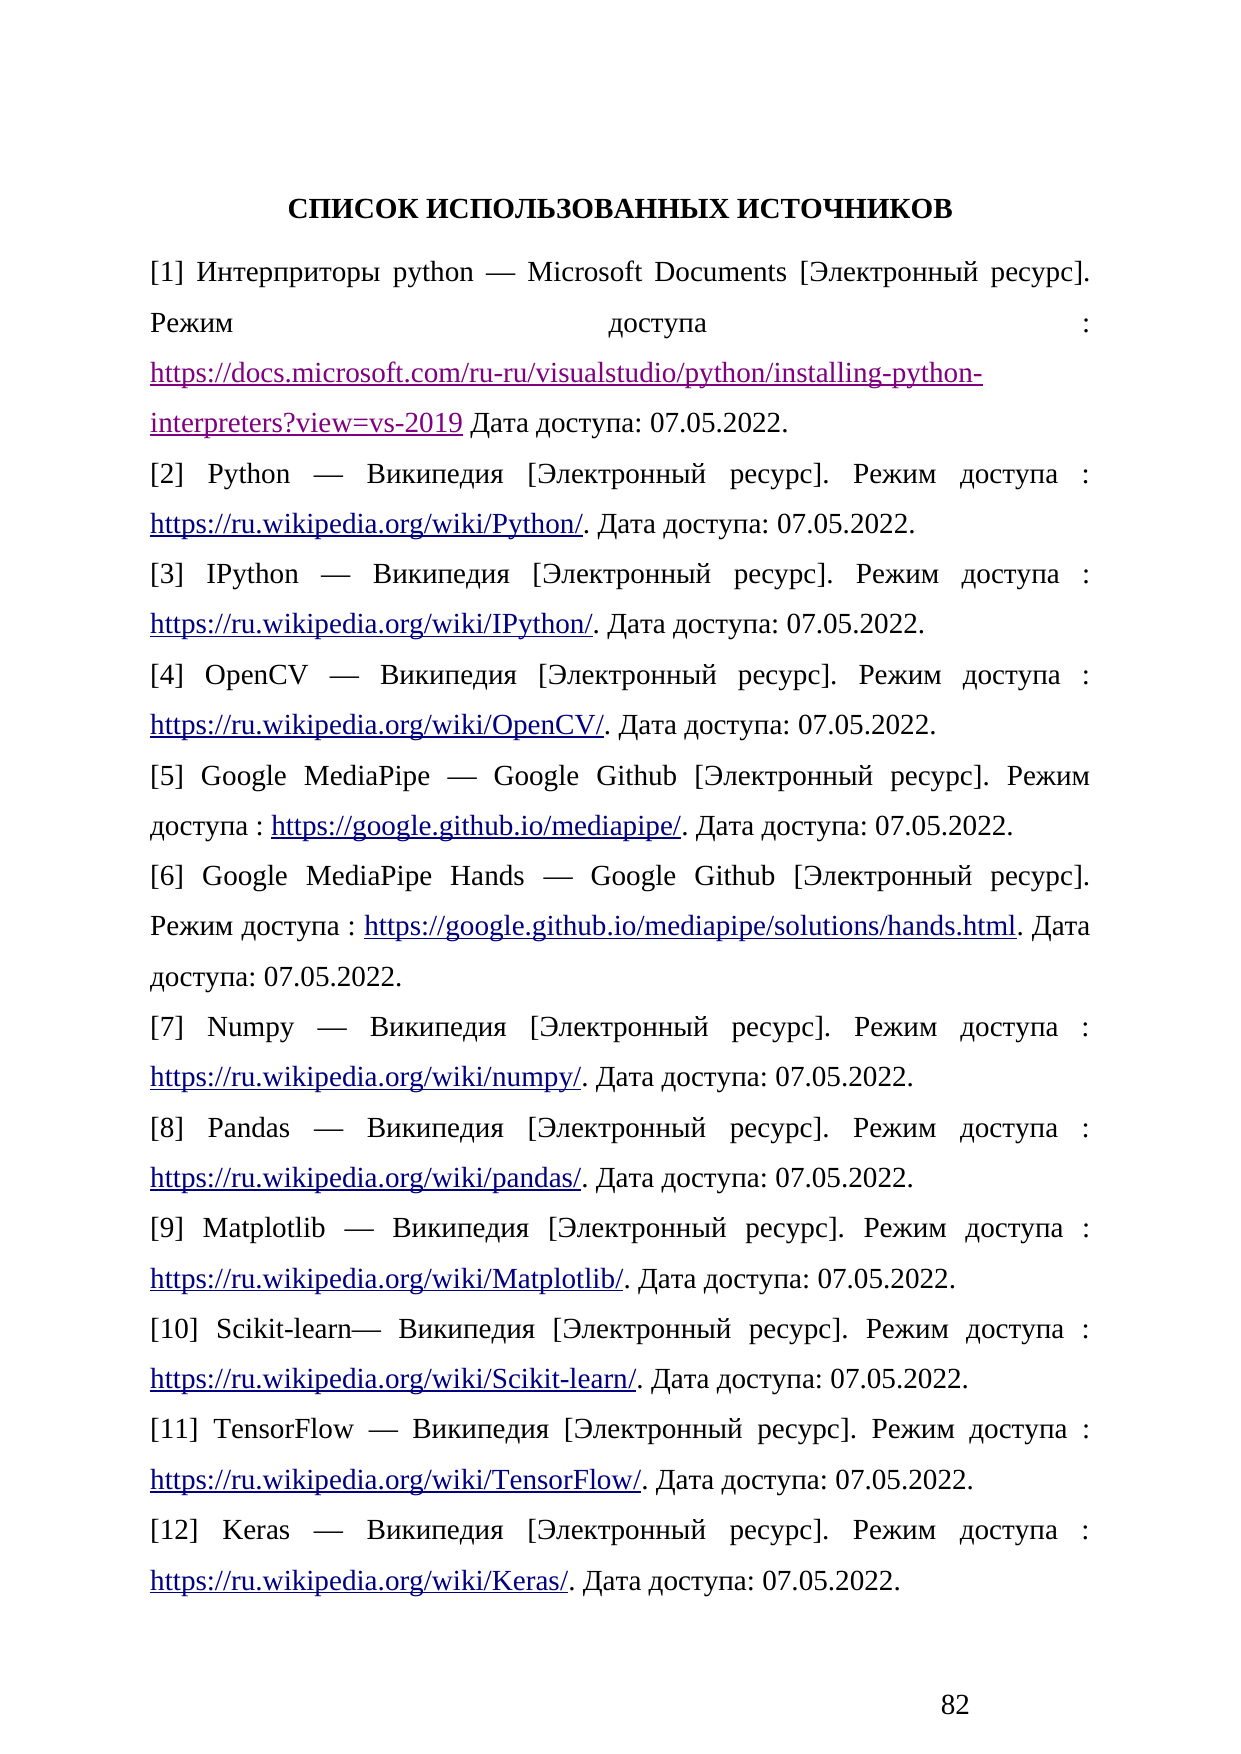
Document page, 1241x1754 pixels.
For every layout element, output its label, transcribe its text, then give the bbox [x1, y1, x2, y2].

list [6] Google MediaPipe Hands — Google Github [Электронный ресурс]. Режим доступа : https://google.github.io/mediapipe/solutions/hands.html. Дата доступа: 07.05.2022. [150, 858, 1090, 992]
list [11] TensorFlow — Википедия [Электронный ресурс]. Режим доступа : https://ru.wikipedia.org/wiki/TensorFlow/. Дата доступа: 07.05.2022. [150, 1412, 1090, 1496]
subtitle СПИСОК ИСПОЛЬЗОВАННЫХ ИСТОЧНИКОВ [150, 192, 1090, 225]
list [10] Scikit-learn— Википедия [Электронный ресурс]. Режим доступа : https://ru.wikipedia.org/wiki/Scikit-learn/. Дата доступа: 07.05.2022. [150, 1311, 1090, 1395]
list [4] OpenCV — Википедия [Электронный ресурс]. Режим доступа : https://ru.wikipedia.org/wiki/OpenCV/. Дата доступа: 07.05.2022. [150, 657, 1090, 741]
list [2] Python — Википедия [Электронный ресурс]. Режим доступа : https://ru.wikipedia.org/wiki/Python/. Дата доступа: 07.05.2022. [150, 456, 1090, 539]
list [7] Numpy — Википедия [Электронный ресурс]. Режим доступа : https://ru.wikipedia.org/wiki/numpy/. Дата доступа: 07.05.2022. [150, 1009, 1090, 1093]
list [5] Google MediaPipe — Google Github [Электронный ресурс]. Режим доступа : https://google.github.io/mediapipe/. Дата доступа: 07.05.2022. [150, 758, 1090, 841]
list [1] Интерприторы python — Microsoft Documents [Электронный ресурс]. Режим доступа : https://docs.microsoft.com/ru-ru/visualstudio/python/installing-python-interpreters?view=vs-2019 Дата доступа: 07.05.2022. [150, 254, 1090, 439]
list [12] Keras — Википедия [Электронный ресурс]. Режим доступа : https://ru.wikipedia.org/wiki/Keras/. Дата доступа: 07.05.2022. [150, 1512, 1090, 1596]
list [8] Pandas — Википедия [Электронный ресурс]. Режим доступа : https://ru.wikipedia.org/wiki/pandas/. Дата доступа: 07.05.2022. [150, 1110, 1090, 1194]
list [9] Matplotlib — Википедия [Электронный ресурс]. Режим доступа : https://ru.wikipedia.org/wiki/Matplotlib/. Дата доступа: 07.05.2022. [150, 1210, 1090, 1294]
list [3] IPython — Википедия [Электронный ресурс]. Режим доступа : https://ru.wikipedia.org/wiki/IPython/. Дата доступа: 07.05.2022. [150, 556, 1090, 640]
